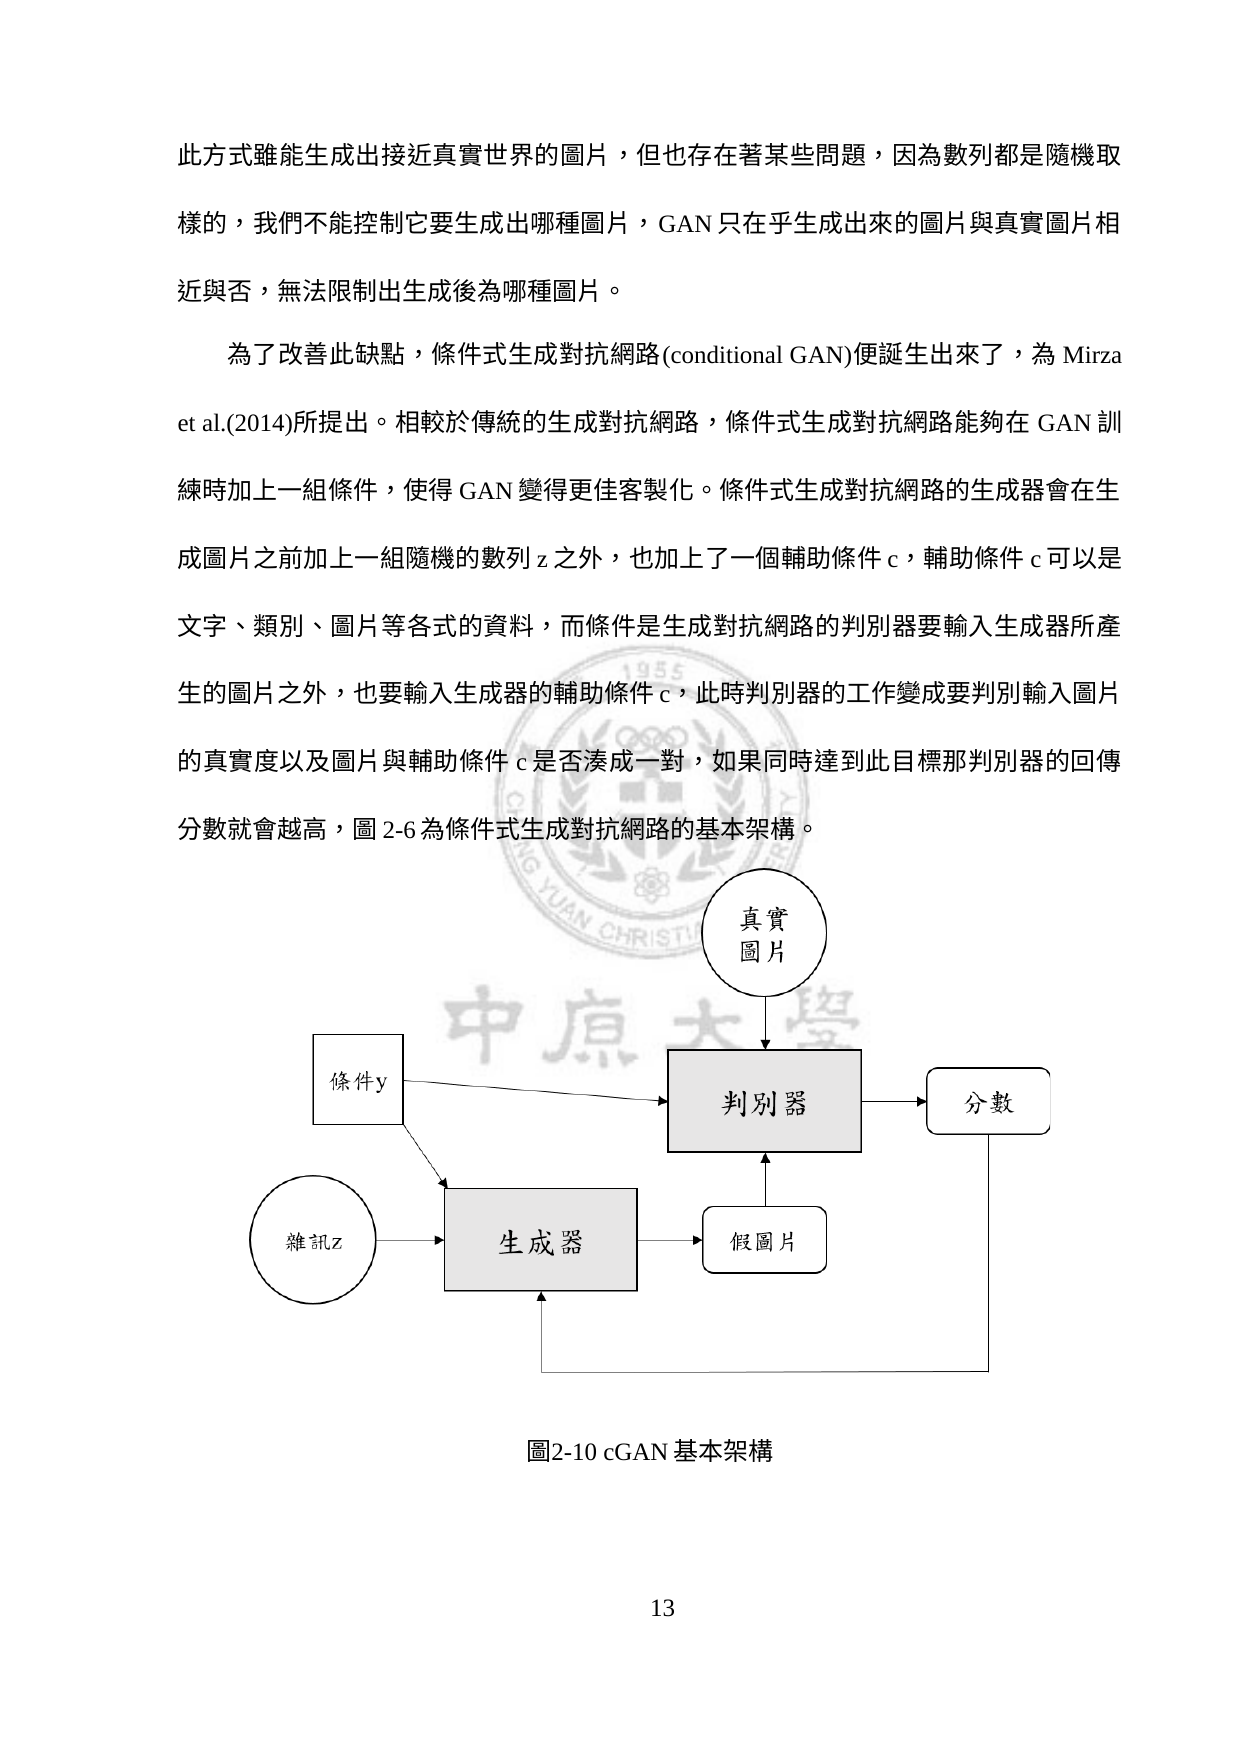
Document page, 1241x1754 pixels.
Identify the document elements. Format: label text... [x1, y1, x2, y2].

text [177, 131, 1122, 312]
picture [249, 851, 1051, 1373]
text 為了改善此缺點，條件式生成對抗網路(conditional GAN)便誕生出來了，為Mirza et al.(2014)所提出。相較於傳統的生成對抗網路，條件式生成對抗網路能夠在GAN訓練時加上一組條件，使得GAN變得更佳客製化。條件式生成對抗網路的生成器會在生成圖片之前加上一組隨機的數列z之外，也加上了一個輔助條件c，輔助條件c可以是文字、類別、圖片等各式的資料，而條件是生成對抗網路的判別器要輸入生成器所產生的圖片之外，也要輸入生成器的輔助條件c，此時判別器的工作變成要判別輸入圖片的真實度以及圖片與輔助條件c是否湊成一對，如果同時達到此目標那判別器的回傳分數就會越高，圖2-6為條件式生成對抗網路的基本架構。 [177, 330, 1122, 851]
